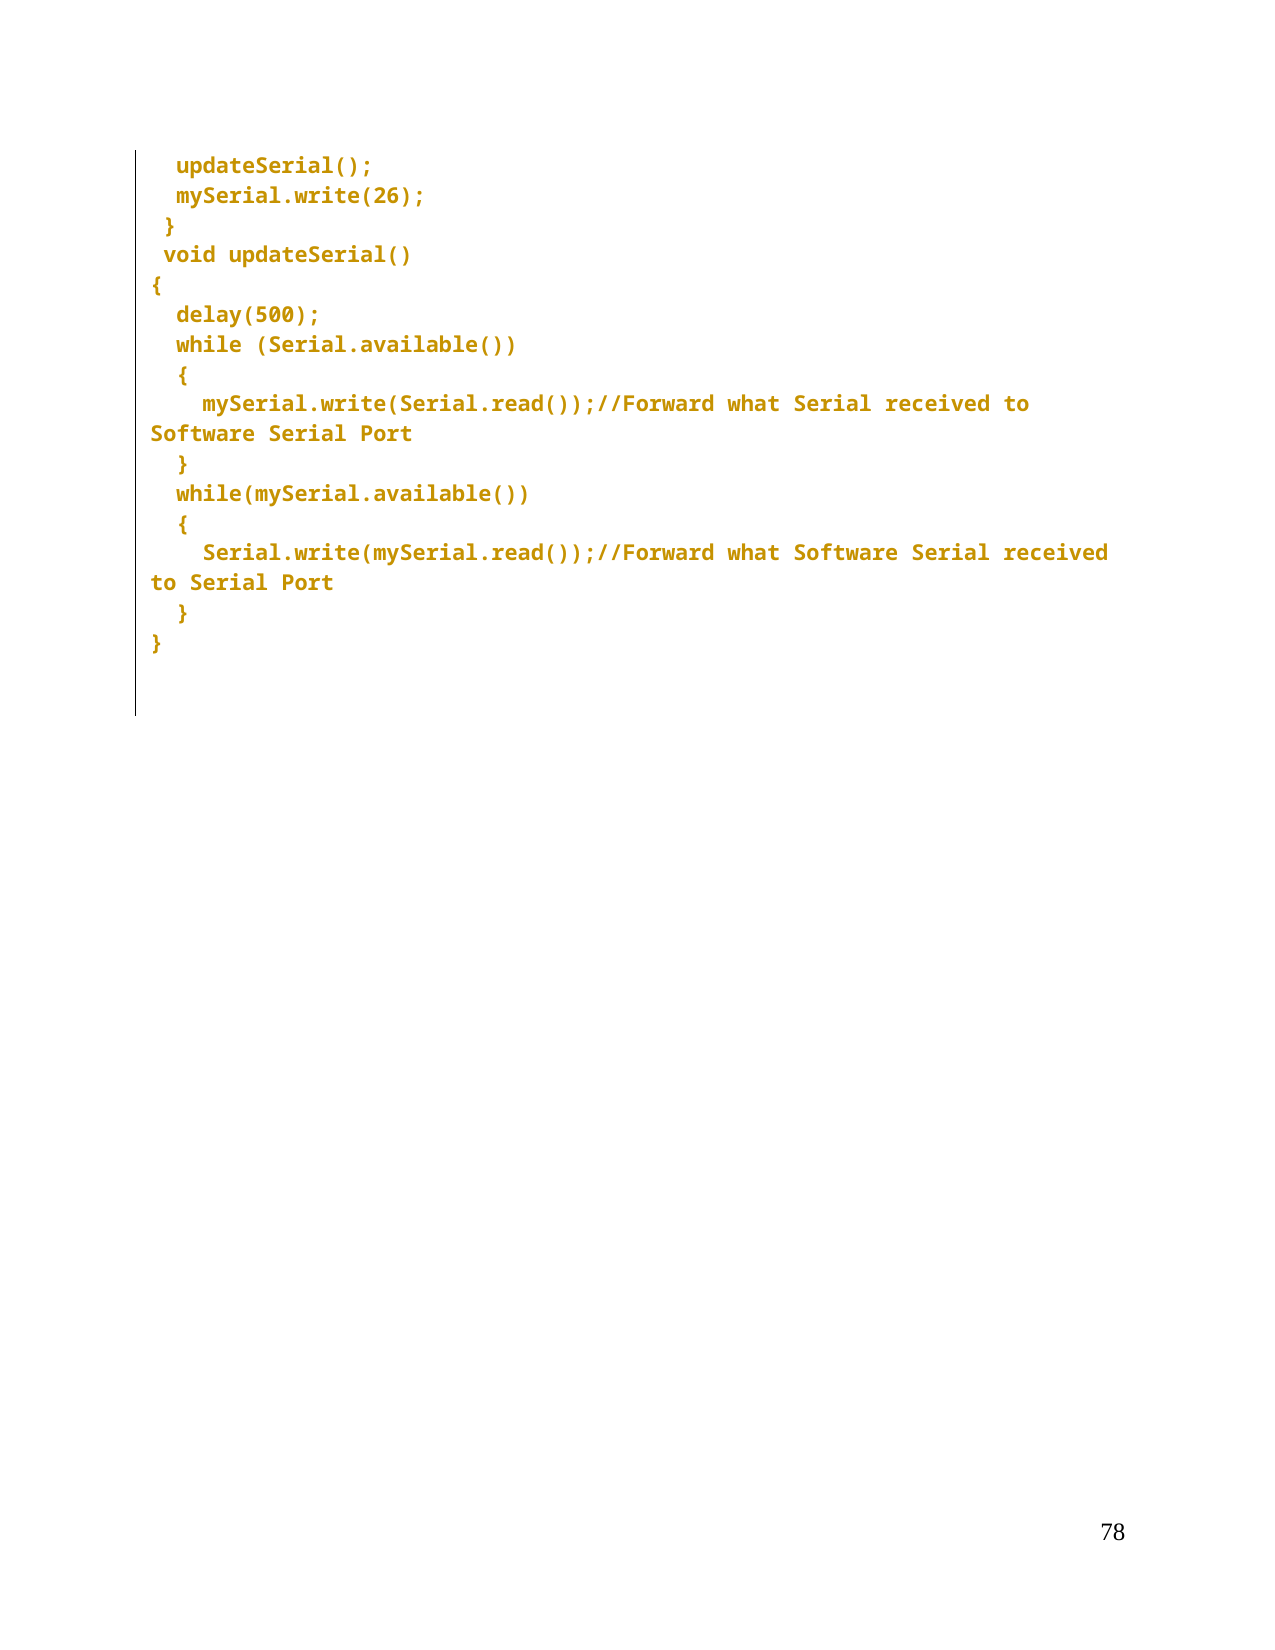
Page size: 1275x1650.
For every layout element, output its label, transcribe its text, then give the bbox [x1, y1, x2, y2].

text } [150, 597, 1125, 627]
text while (Serial.available()) [150, 329, 1125, 358]
text { [150, 269, 1125, 299]
text } [150, 627, 1125, 656]
text } [150, 448, 1125, 478]
text void updateSerial() [150, 239, 1125, 269]
text } [150, 209, 1125, 239]
text { [150, 358, 1125, 388]
text updateSerial(); [150, 150, 1125, 180]
text Serial.write(mySerial.read());//Forward what Software Serial received to Serial Port [150, 537, 1125, 597]
text mySerial.write(26); [150, 180, 1125, 209]
text mySerial.write(Serial.read());//Forward what Serial received to Software Serial Port [150, 388, 1125, 448]
text delay(500); [150, 299, 1125, 329]
text while(mySerial.available()) [150, 478, 1125, 507]
text { [150, 507, 1125, 537]
